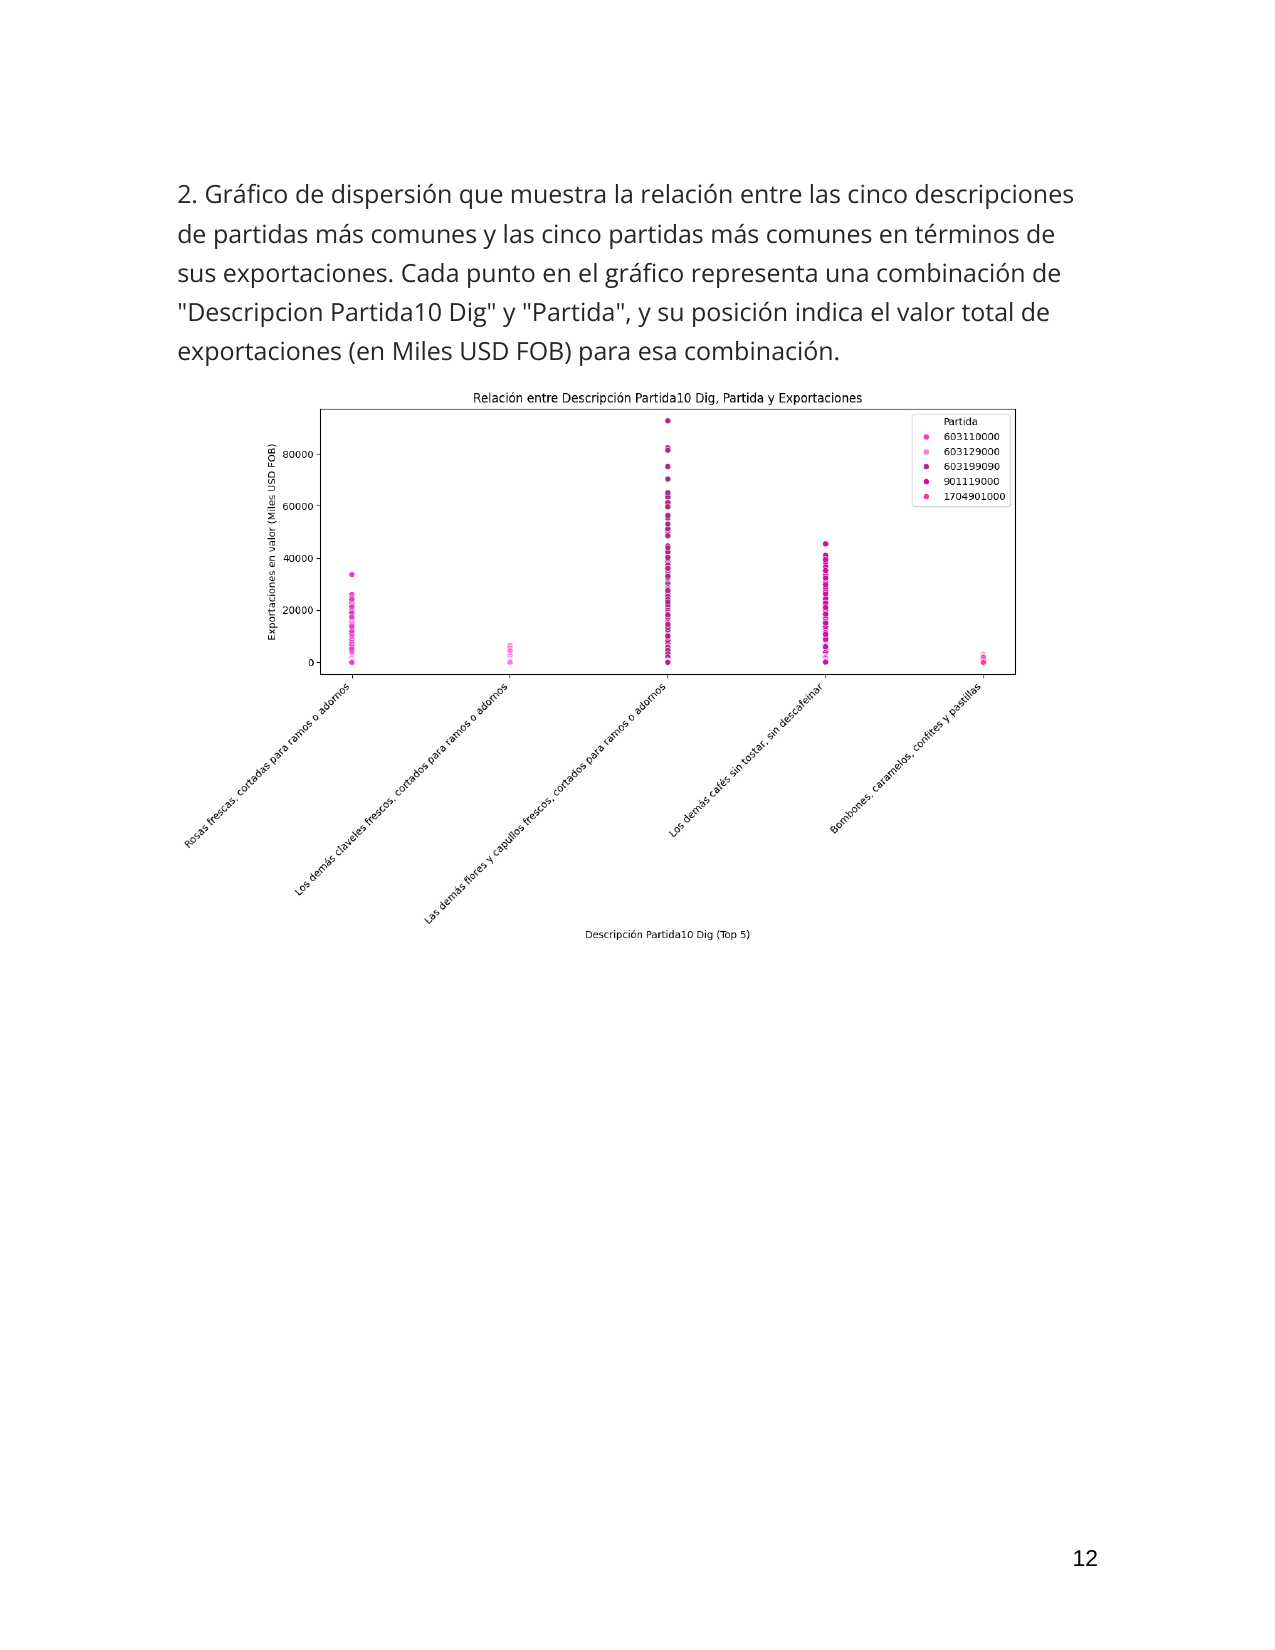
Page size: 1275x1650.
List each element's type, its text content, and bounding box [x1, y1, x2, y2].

picture [177, 385, 1021, 947]
text 2. Gráfico de dispersión que muestra la relación entre las cinco descripciones de partidas más comunes y las cinco partidas más comunes en términos de sus exportaciones. Cada punto en el gráfico representa una combinación de "Descripcion Partida10 Dig" y "Partida", y su posición indica el valor total de exportaciones (en Miles USD FOB) para esa combinación. [177, 177, 1098, 368]
